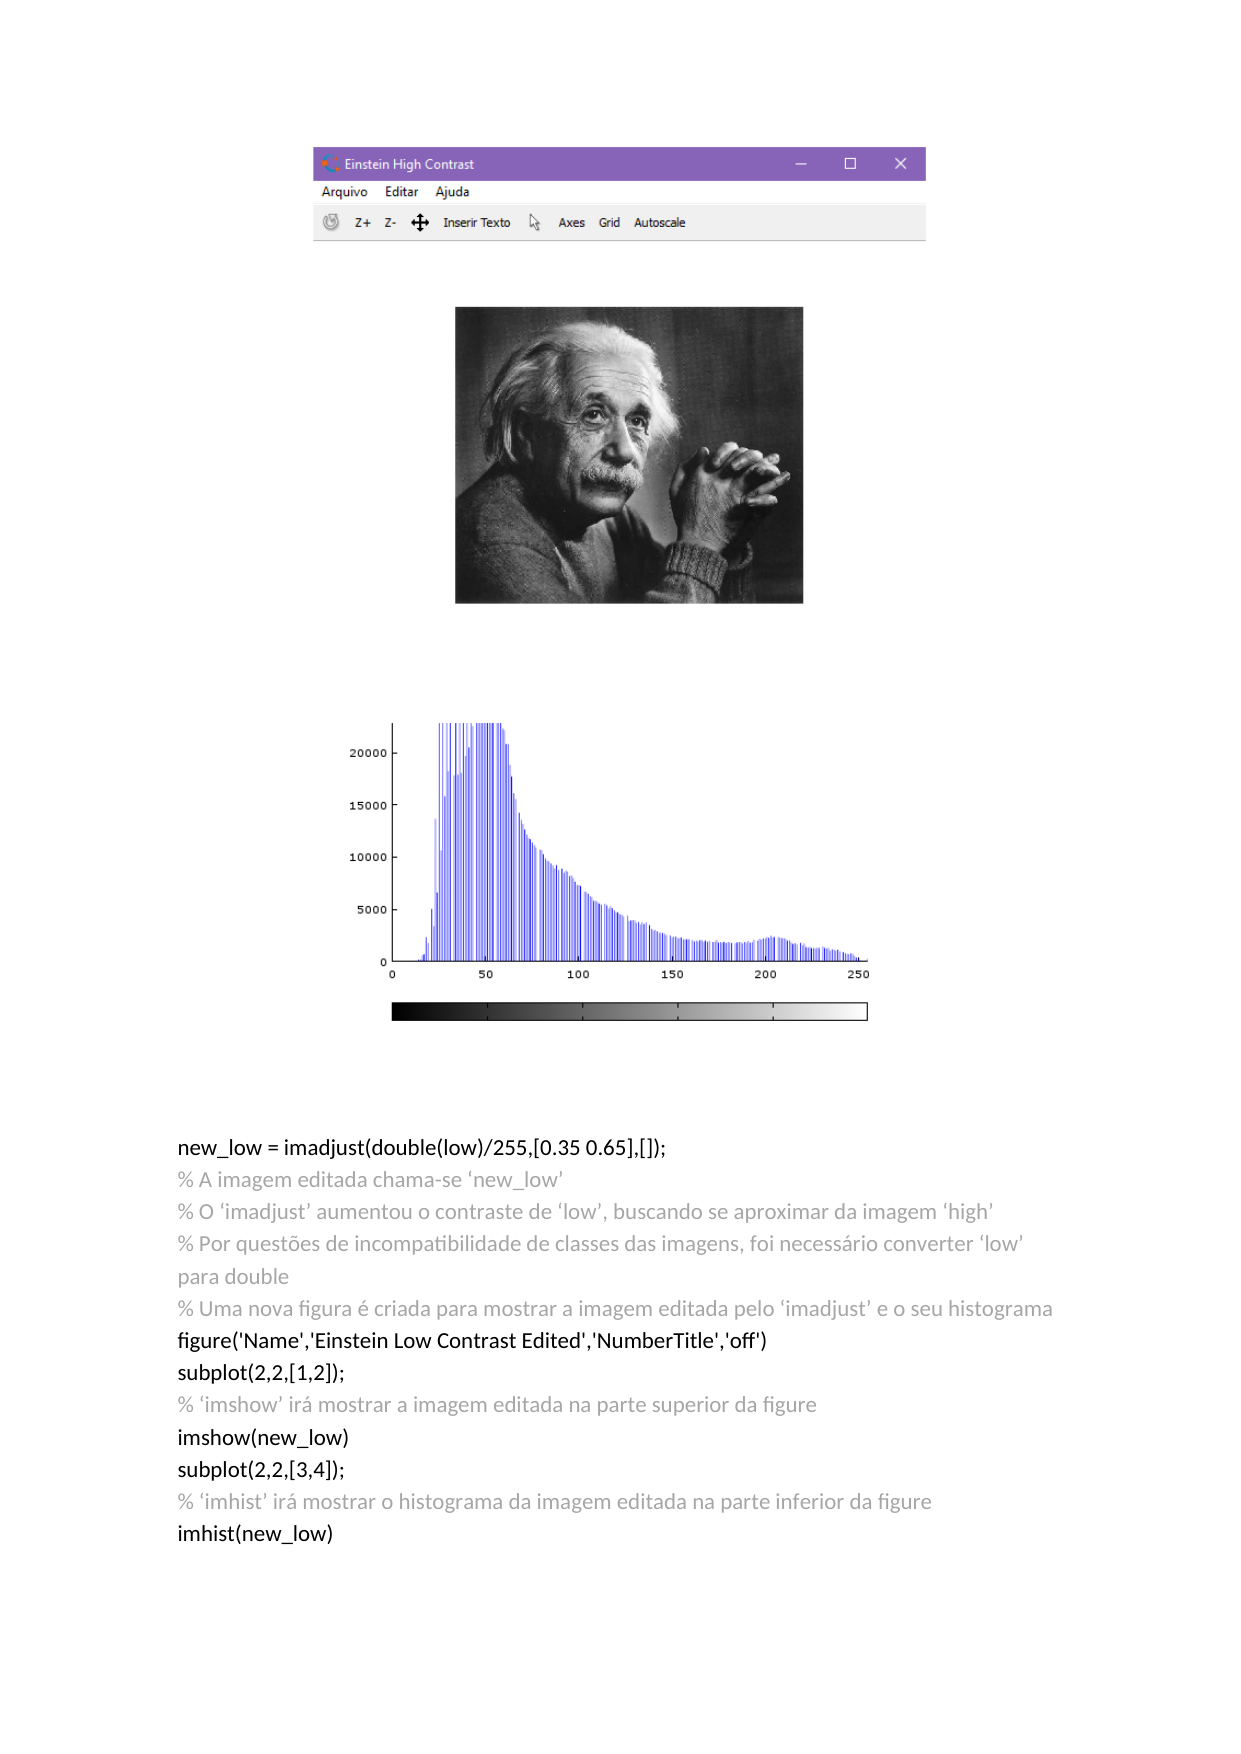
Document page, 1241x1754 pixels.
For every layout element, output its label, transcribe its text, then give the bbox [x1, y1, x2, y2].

text figure('Name','Einstein Low Contrast Edited','NumberTitle','off') [177, 1326, 1063, 1354]
text imhist(new_low) [177, 1519, 1063, 1547]
text subplot(2,2,[3,4]); [177, 1455, 1063, 1483]
text imshow(new_low) [177, 1423, 1063, 1451]
text % A imagem editada chama-se ‘new_low’ [177, 1165, 1063, 1193]
text new_low = imadjust(double(low)/255,[0.35 0.65],[]); [177, 1133, 1063, 1161]
text % ‘imshow’ irá mostrar a imagem editada na parte superior da figure [177, 1391, 1063, 1418]
text % O ‘imadjust’ aumentou o contraste de ‘low’, buscando se aproximar da imagem ‘high’ [177, 1197, 1063, 1225]
text % Uma nova figura é criada para mostrar a imagem editada pelo ‘imadjust’ e o seu histograma [177, 1294, 1063, 1322]
picture [313, 147, 927, 1033]
text % ‘imhist’ irá mostrar o histograma da imagem editada na parte inferior da figure [177, 1487, 1063, 1515]
text % Por questões de incompatibilidade de classes das imagens, foi necessário converter ‘low’ para double [177, 1229, 1063, 1290]
text subplot(2,2,[1,2]); [177, 1358, 1063, 1386]
